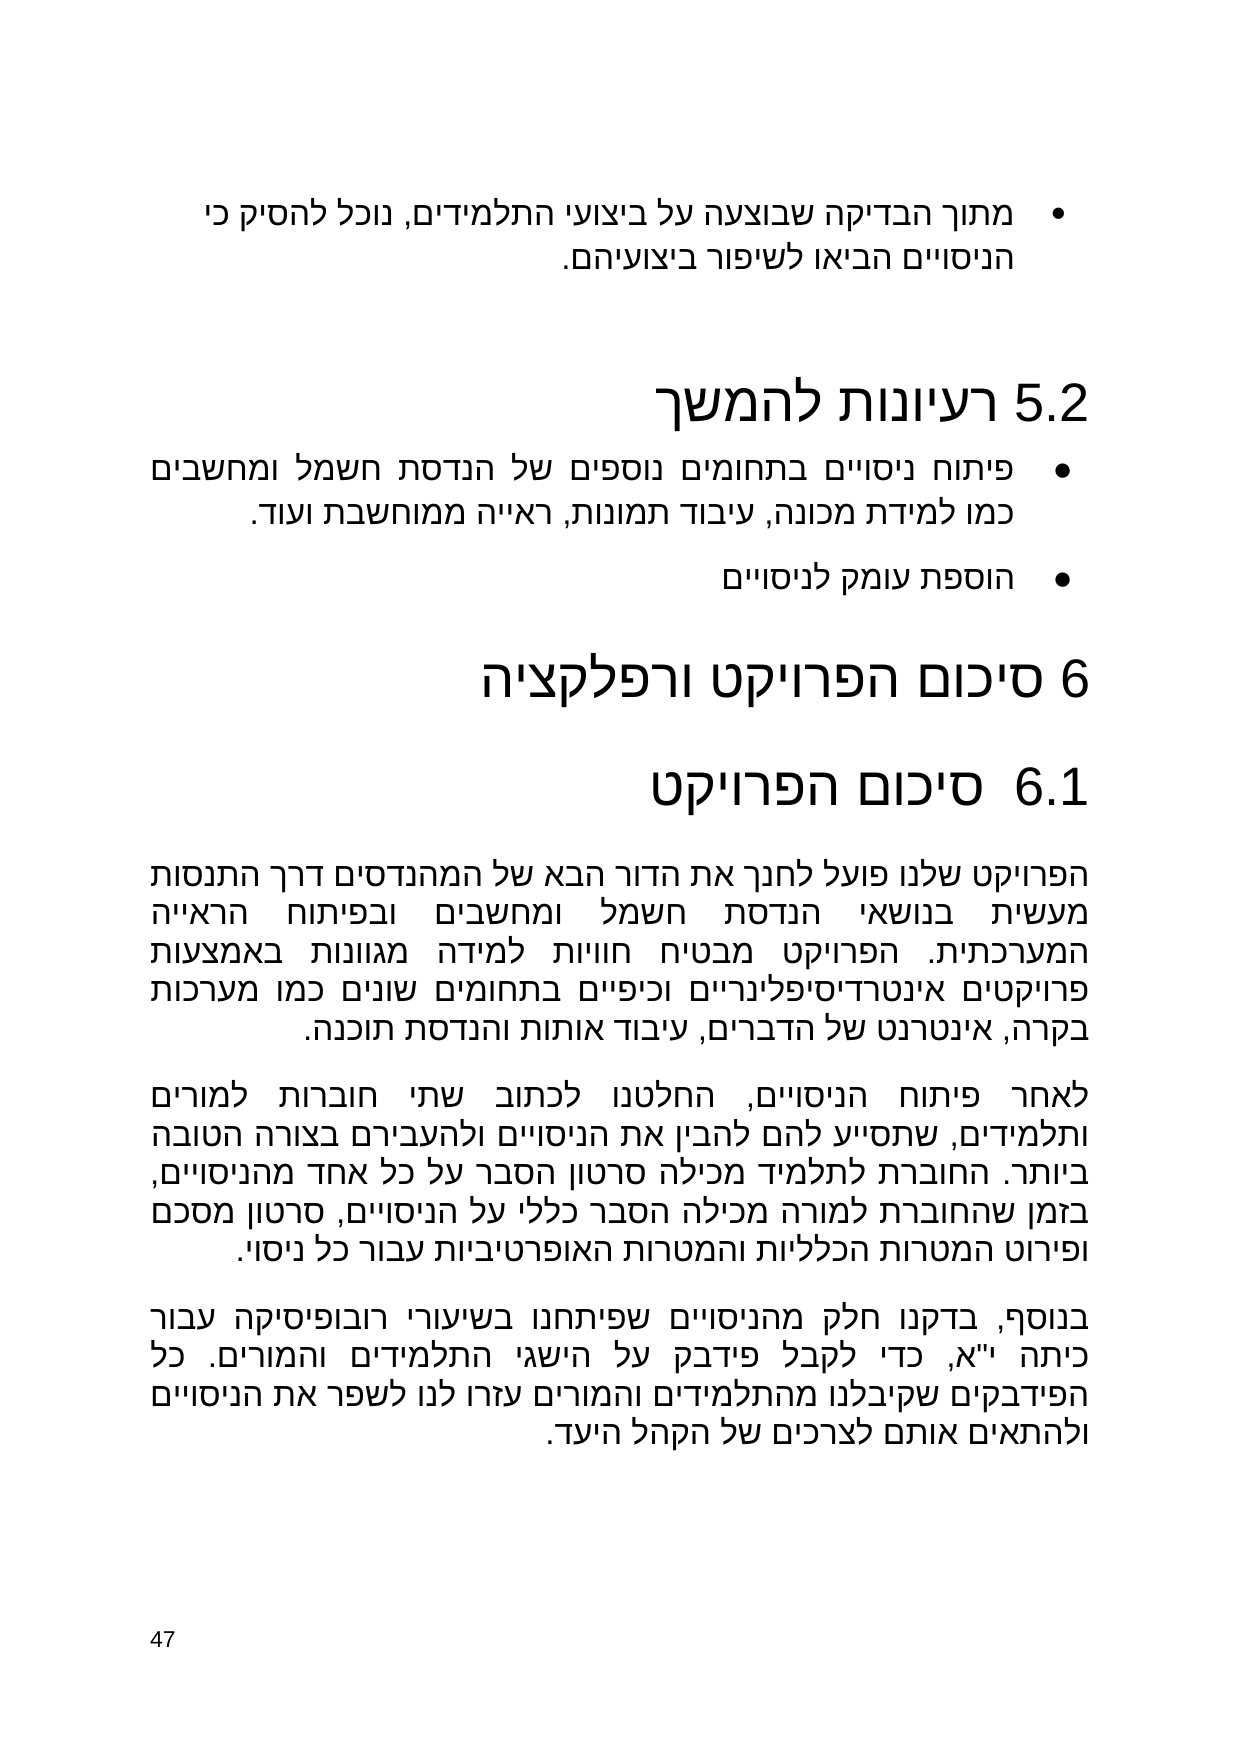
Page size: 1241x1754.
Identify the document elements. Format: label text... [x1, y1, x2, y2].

text הפרויקט שלנו פועל לחנך את הדור הבא של המהנדסים דרך התנסות מעשית בנושאי הנדסת חשמל ומחשבים ובפיתוח הראייה המערכתית. הפרויקט מבטיח חוויות למידה מגוונות באמצעות פרויקטים אינטרדיסיפלינריים וכיפיים בתחומים שונים כמו מערכות בקרה, אינטרנט של הדברים, עיבוד אותות והנדסת תוכנה. [150, 855, 1090, 1047]
list הוספת עומק לניסויים [150, 558, 1053, 596]
list מתוך הבדיקה שבוצעה על ביצועי התלמידים, נוכל להסיק כי הניסויים הביאו לשיפור ביצועיהם. [150, 194, 1053, 277]
title 6.1 סיכום הפרויקט [150, 754, 1090, 817]
text בנוסף, בדקנו חלק מהניסויים שפיתחנו בשיעורי רובופיסיקה עבור כיתה י"א, כדי לקבל פידבק על הישגי התלמידים והמורים. כל הפידבקים שקיבלנו מהתלמידים והמורים עזרו לנו לשפר את הניסויים ולהתאים אותם לצרכים של הקהל היעד. [150, 1298, 1090, 1451]
title 6 סיכום הפרויקט ורפלקציה [150, 646, 1090, 708]
title 5.2 רעיונות להמשך [150, 371, 1090, 433]
text לאחר פיתוח הניסויים, החלטנו לכתוב שתי חוברות למורים ותלמידים, שתסייע להם להבין את הניסויים ולהעבירם בצורה הטובה ביותר. החוברת לתלמיד מכילה סרטון הסבר על כל אחד מהניסויים, בזמן שהחוברת למורה מכילה הסבר כללי על הניסויים, סרטון מסכם ופירוט המטרות הכלליות והמטרות האופרטיביות עבור כל ניסוי. [150, 1076, 1090, 1268]
list פיתוח ניסויים בתחומים נוספים של הנדסת חשמל ומחשבים כמו למידת מכונה, עיבוד תמונות, ראייה ממוחשבת ועוד. [150, 449, 1053, 531]
